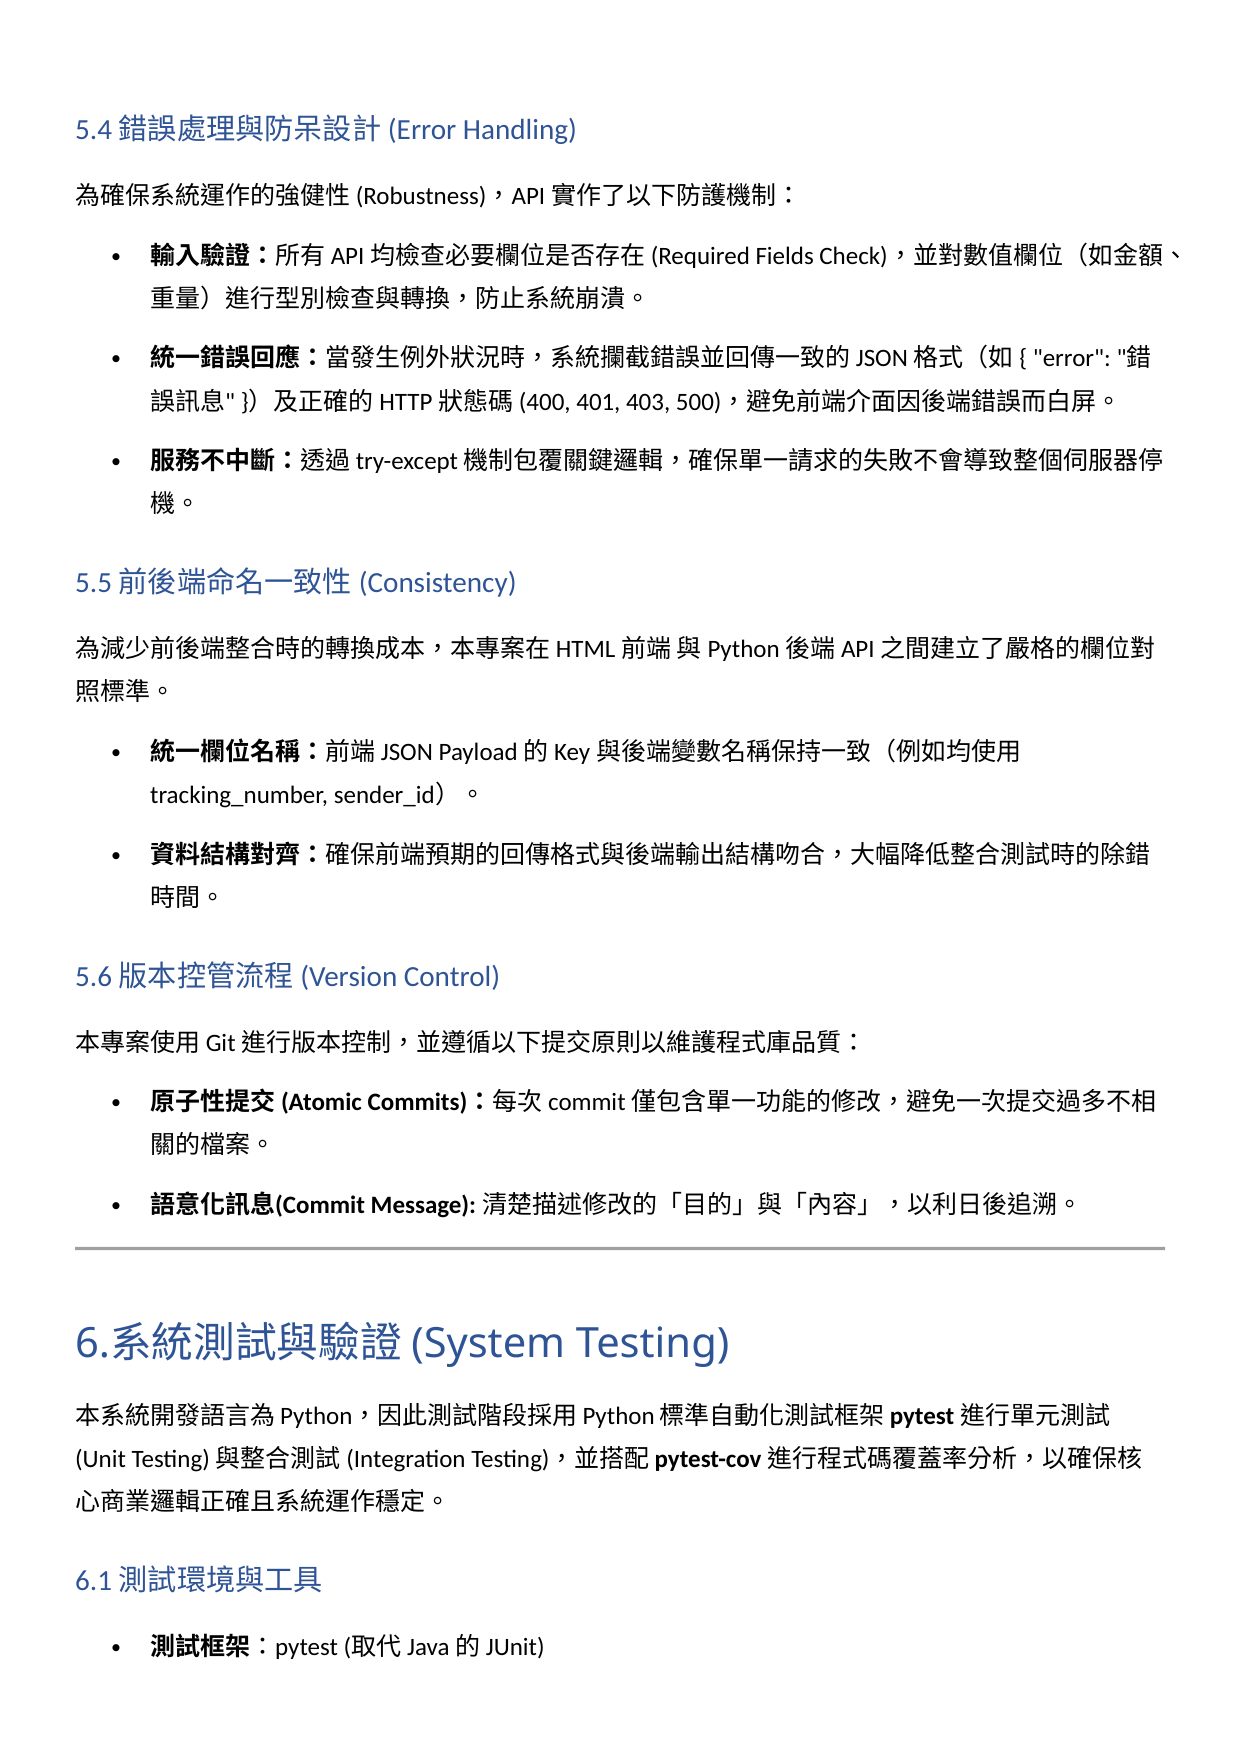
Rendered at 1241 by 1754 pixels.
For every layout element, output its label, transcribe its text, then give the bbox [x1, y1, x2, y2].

subtitle 6.系統測試與驗證 (System Testing) [75, 1302, 1165, 1377]
list 服務不中斷：透過 try-except 機制包覆關鍵邏輯，確保單一請求的失敗不會導致整個伺服器停機。 [112, 440, 1165, 521]
text 本系統開發語言為Python，因此測試階段採用Python標準自動化測試框架pytest 進行單元測試 (Unit Testing) 與整合測試 (Integration Testing)，並搭配pytest-cov 進行程式碼覆蓋率分析，以確保核心商業邏輯正確且系統運作穩定。 [75, 1394, 1165, 1518]
list 統一錯誤回應：當發生例外狀況時，系統攔截錯誤並回傳一致的 JSON 格式（如 { "error": "錯誤訊息" }）及正確的 HTTP 狀態碼 (400, 401, 403, 500)，避免前端介面因後端錯誤而白屏。 [112, 337, 1165, 418]
list 語意化訊息(Commit Message): 清楚描述修改的「目的」與「內容」，以利日後追溯。 [112, 1184, 1165, 1221]
subtitle 5.4 錯誤處理與防呆設計 (Error Handling) [75, 89, 1165, 164]
list 測試框架：pytest (取代 Java 的 JUnit) [112, 1626, 1165, 1663]
subtitle 5.6 版本控管流程 (Version Control) [75, 936, 1165, 1011]
list 原子性提交 (Atomic Commits)：每次 commit 僅包含單一功能的修改，避免一次提交過多不相關的檔案。 [112, 1081, 1165, 1162]
subtitle 5.5 前後端命名一致性 (Consistency) [75, 543, 1165, 618]
subtitle 6.1 測試環境與工具 [75, 1540, 1165, 1615]
list 統一欄位名稱：前端 JSON Payload 的 Key 與後端變數名稱保持一致（例如均使用 tracking_number, sender_id）。 [112, 731, 1165, 811]
list 輸入驗證：所有 API 均檢查必要欄位是否存在 (Required Fields Check)，並對數值欄位（如金額、重量）進行型別檢查與轉換，防止系統崩潰。 [112, 234, 1165, 315]
list 資料結構對齊：確保前端預期的回傳格式與後端輸出結構吻合，大幅降低整合測試時的除錯時間。 [112, 833, 1165, 914]
text 為減少前後端整合時的轉換成本，本專案在 HTML 前端 與 Python 後端 API 之間建立了嚴格的欄位對照標準。 [75, 628, 1165, 709]
text 為確保系統運作的強健性 (Robustness)，API 實作了以下防護機制： [75, 175, 1165, 212]
text 本專案使用 Git 進行版本控制，並遵循以下提交原則以維護程式庫品質： [75, 1022, 1165, 1059]
